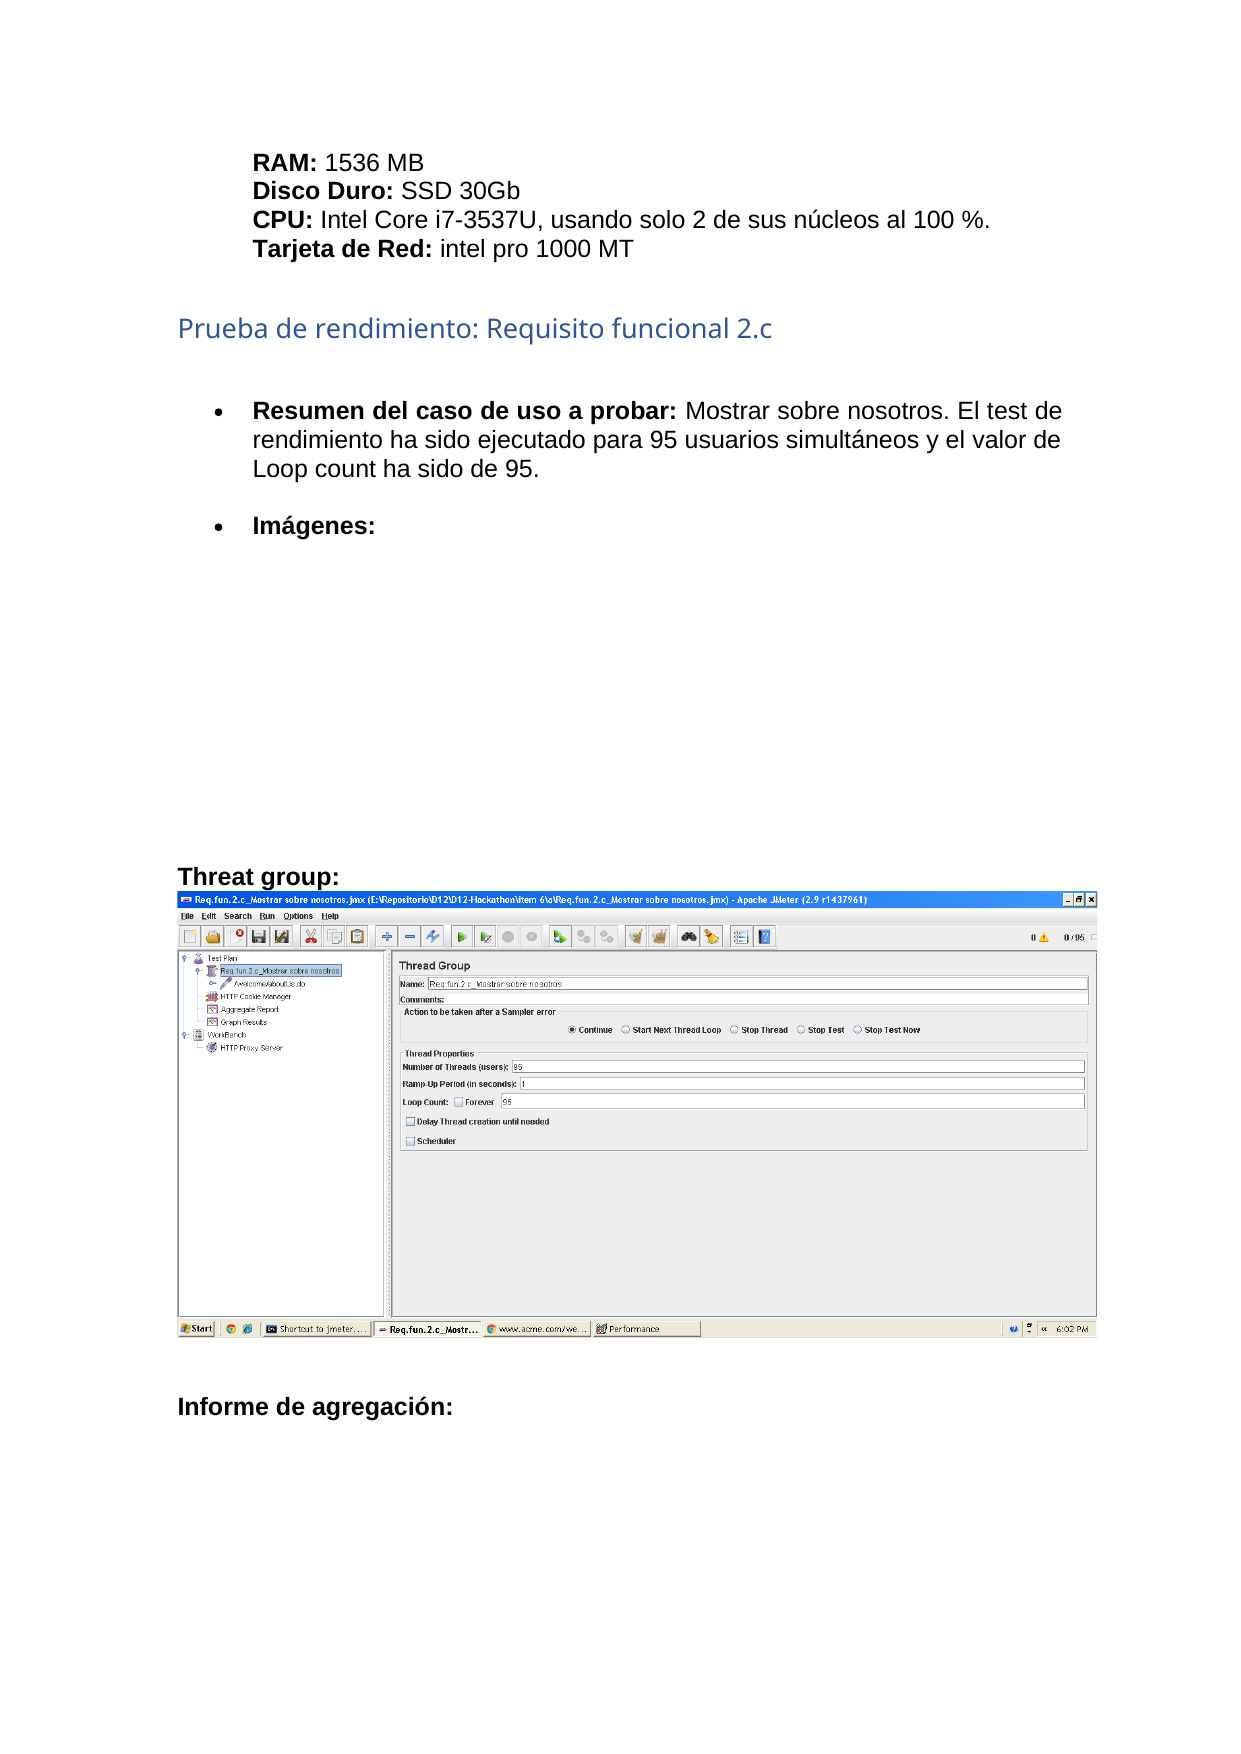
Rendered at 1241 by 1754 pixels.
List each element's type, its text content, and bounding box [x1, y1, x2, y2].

text Threat group: [177, 862, 1063, 891]
text Tarjeta de Red: intel pro 1000 MT [252, 234, 1063, 263]
subtitle Prueba de rendimiento: Requisito funcional 2.c [177, 309, 1063, 346]
text CPU: Intel Core i7-3537U, usando solo 2 de sus núcleos al 100 %. [252, 205, 1063, 234]
picture [177, 891, 1098, 1338]
list Imágenes: [215, 511, 1063, 540]
list Resumen del caso de uso a probar: Mostrar sobre nosotros. El test de rendimiento ha sido ejecutado para 95 usuarios simultáneos y el valor de Loop count ha sido de 95. [215, 396, 1063, 482]
text RAM: 1536 MB [252, 148, 1063, 176]
text Disco Duro: SSD 30Gb [177, 176, 1063, 205]
text Informe de agregación: [177, 1363, 1063, 1421]
